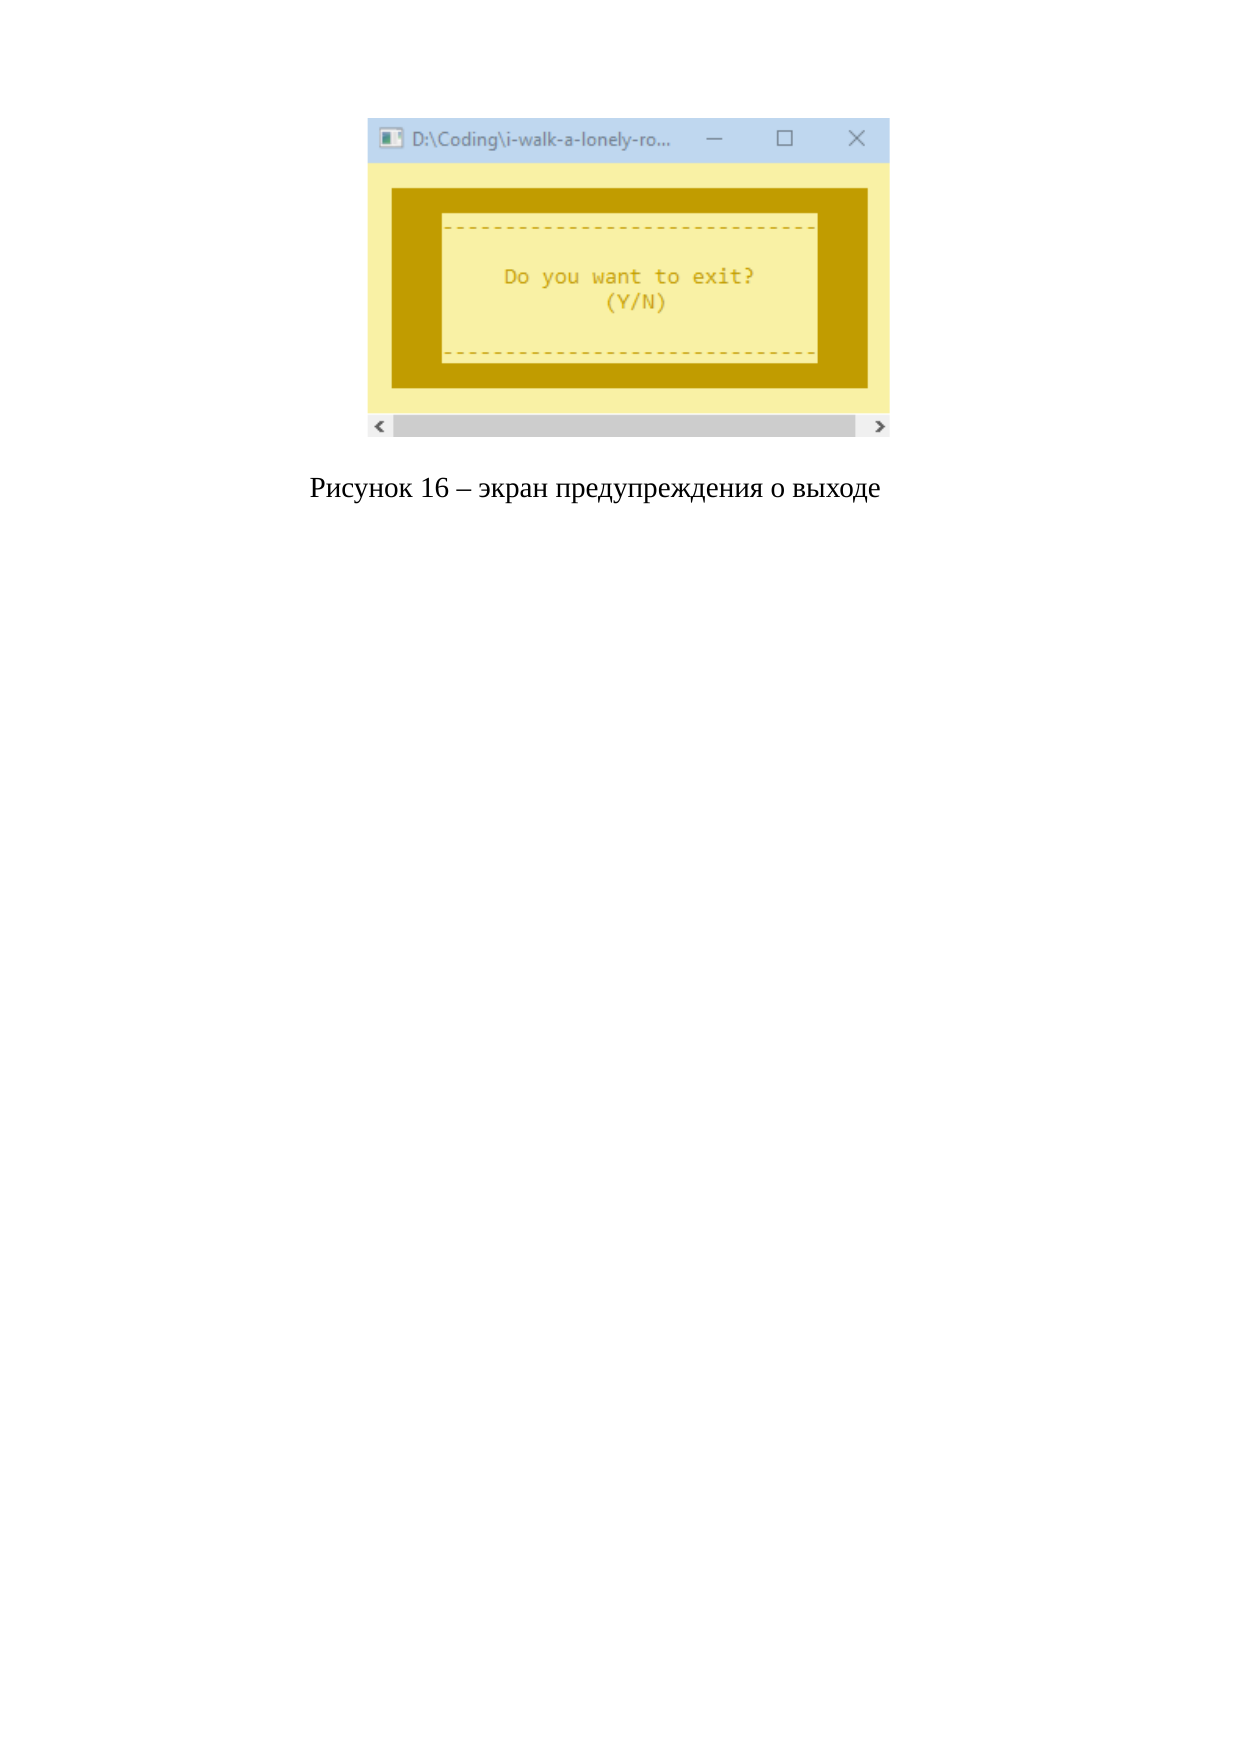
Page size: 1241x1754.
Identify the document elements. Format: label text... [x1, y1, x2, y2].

picture [367, 118, 890, 437]
text Рисунок 16 – экран предупреждения о выходе [177, 470, 1152, 504]
